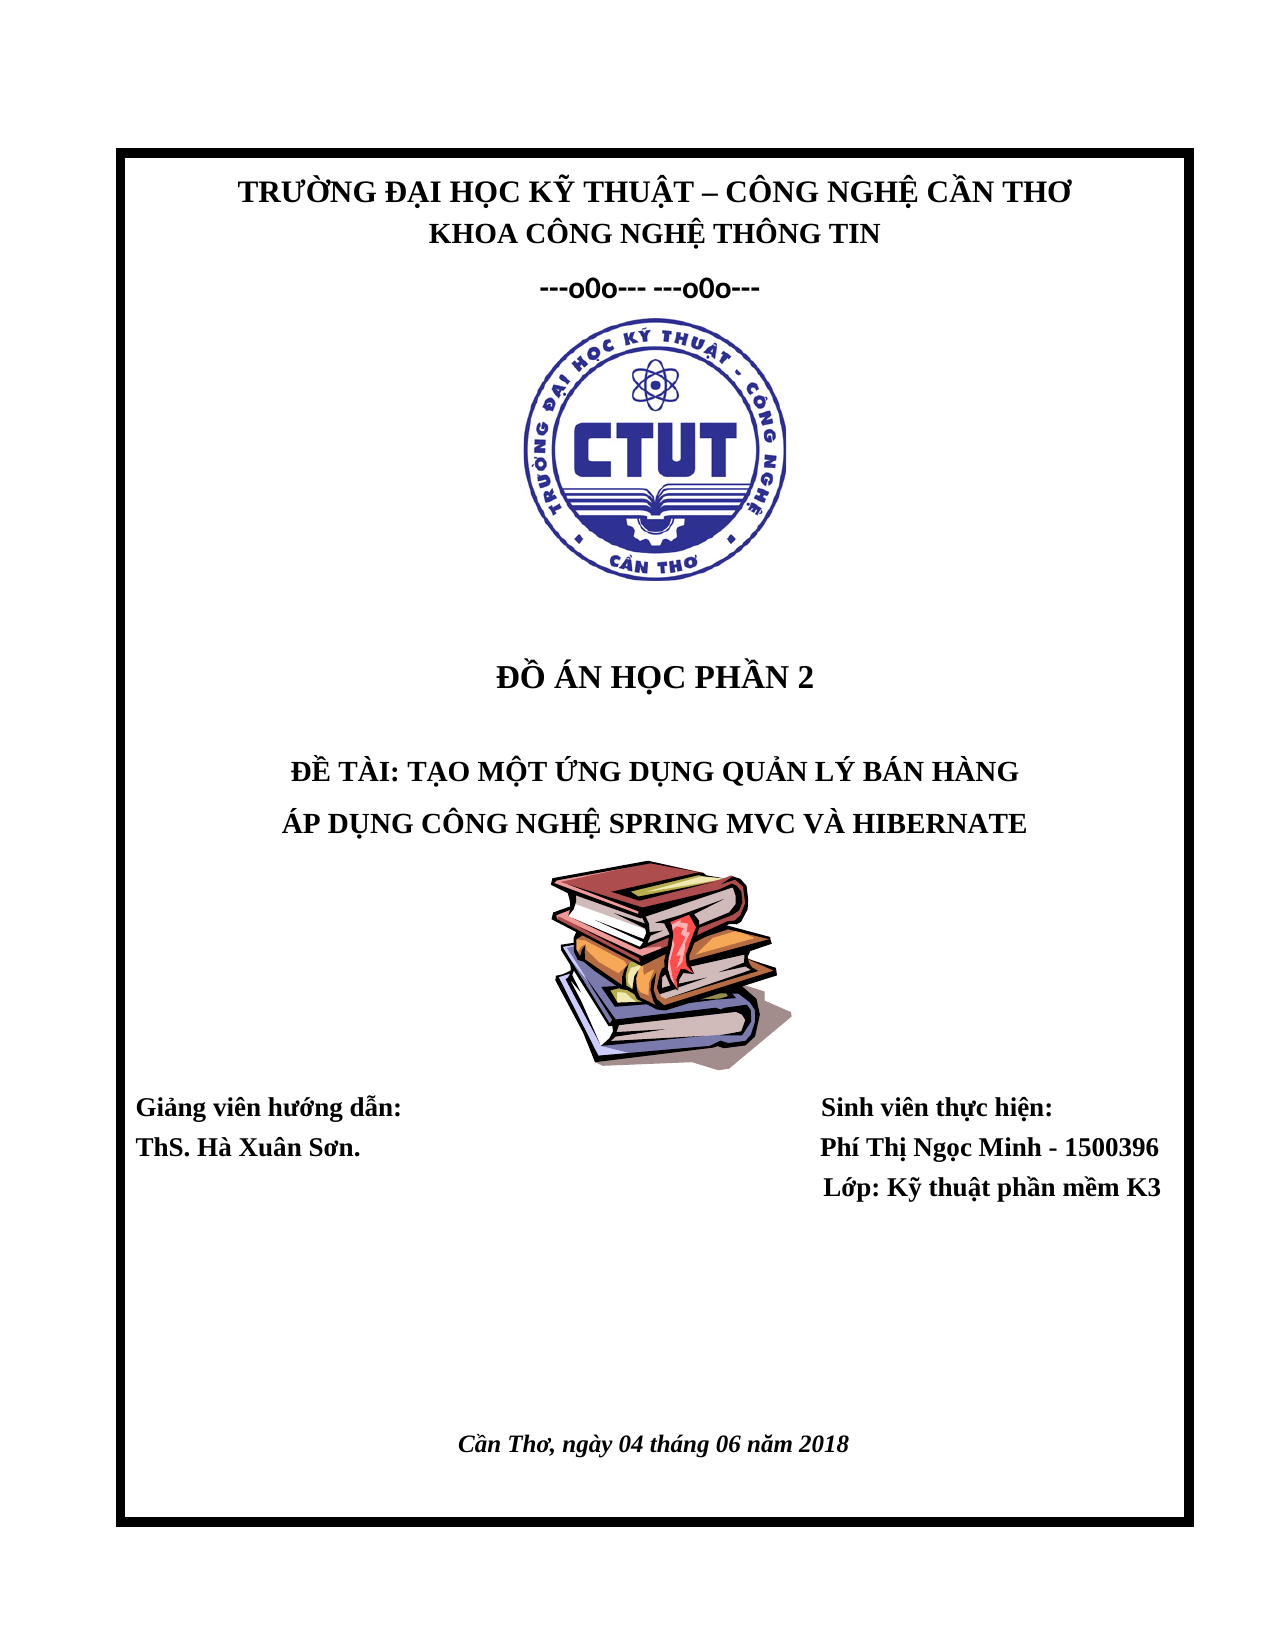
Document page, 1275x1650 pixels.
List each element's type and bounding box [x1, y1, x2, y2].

picture [523, 318, 787, 581]
